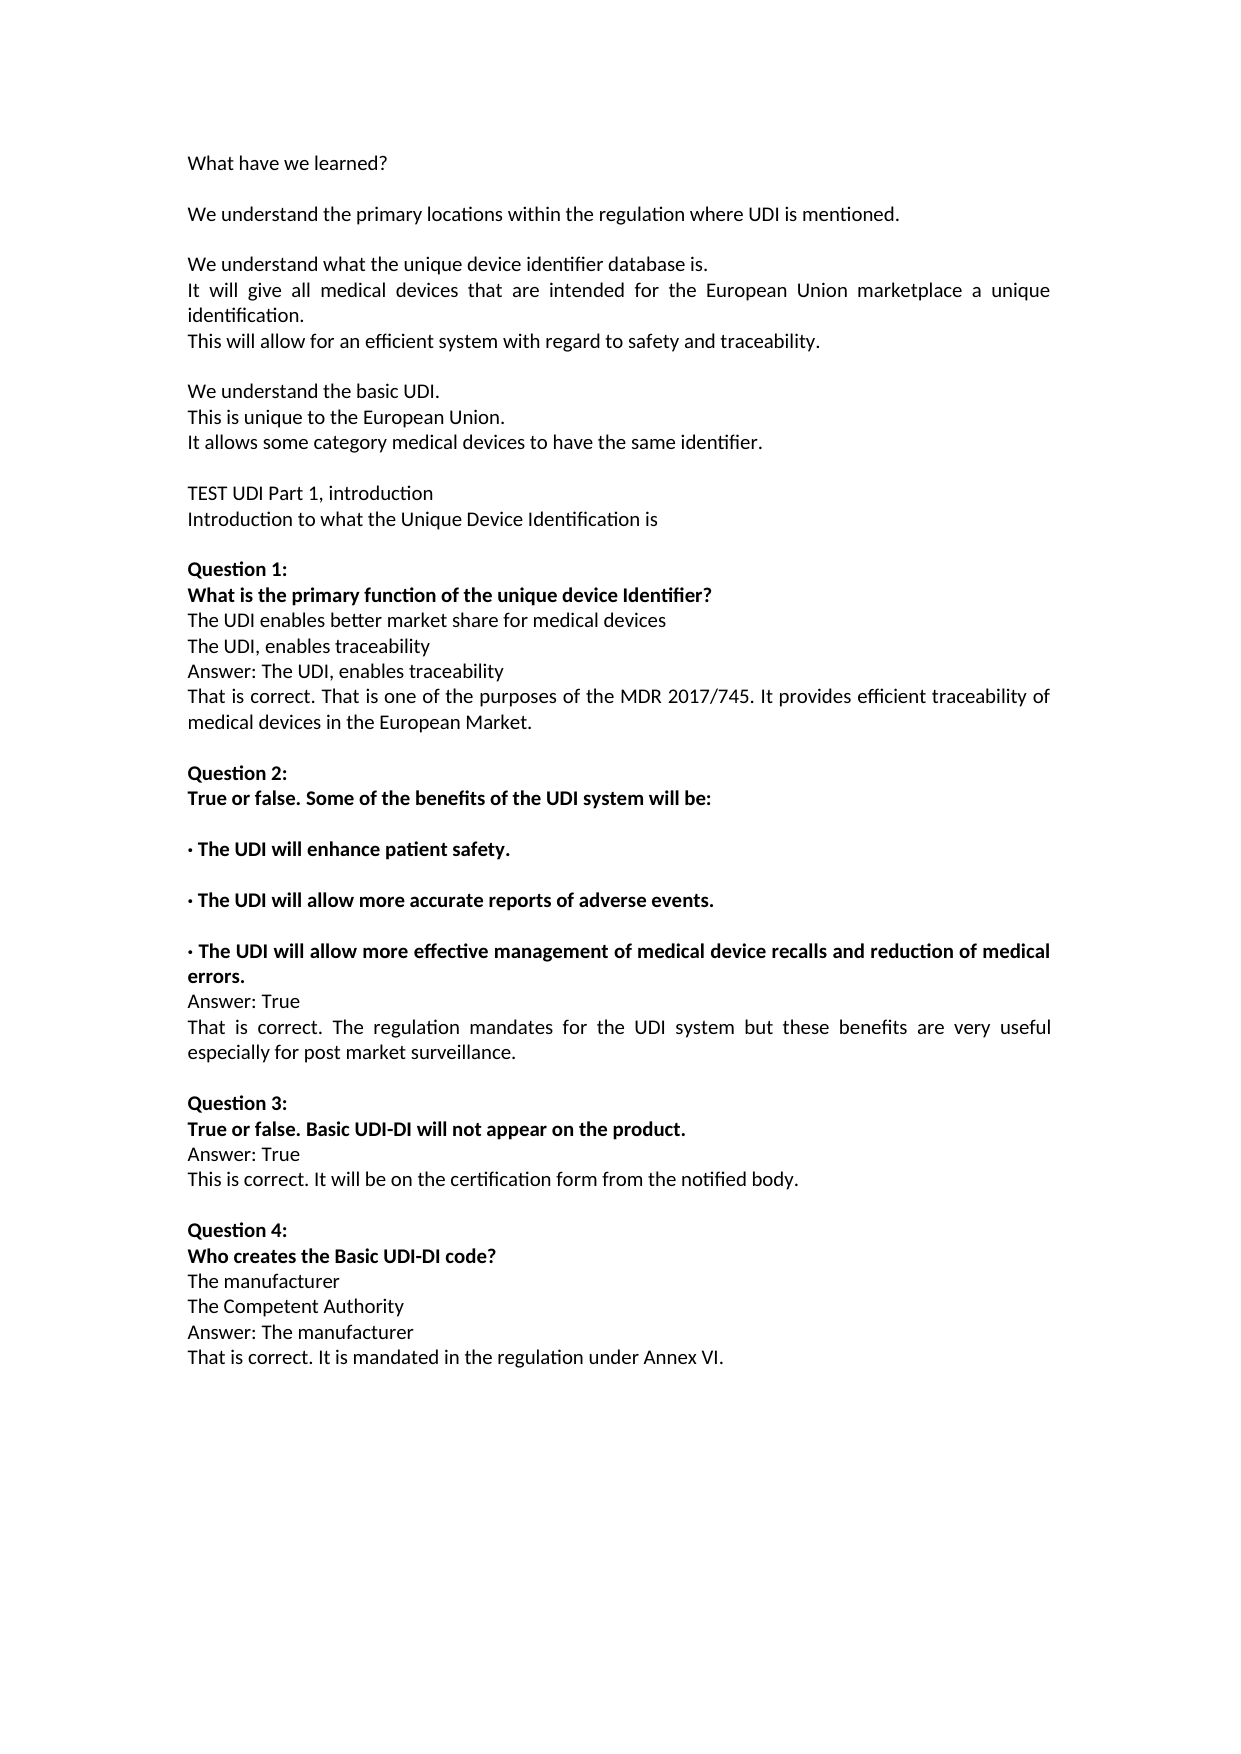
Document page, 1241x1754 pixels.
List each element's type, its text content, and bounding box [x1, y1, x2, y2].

text That is correct. That is one of the purposes of the MDR 2017/745. It provides efficient traceability of medical devices in the European Market. [187, 684, 1053, 734]
text What is the primary function of the unique device Identifier? [187, 582, 1053, 607]
text Answer: True [187, 989, 1053, 1014]
text The UDI, enables traceability [187, 633, 1053, 658]
text Answer: True [187, 1141, 1053, 1167]
text · The UDI will allow more effective management of medical device recalls and reduction of medical errors. [187, 938, 1053, 989]
text That is correct. The regulation mandates for the UDI system but these benefits are very useful especially for post market surveillance. [187, 1014, 1053, 1065]
text The Competent Authority [187, 1294, 1053, 1319]
text It allows some category medical devices to have the same identifier. [187, 429, 1053, 455]
text The manufacturer [187, 1268, 1053, 1294]
text We understand the primary locations within the regulation where UDI is mentioned. [187, 201, 1053, 226]
text True or false. Basic UDI-DI will not appear on the product. [187, 1116, 1053, 1141]
text Answer: The manufacturer [187, 1319, 1053, 1344]
text Question 1: [187, 557, 1053, 582]
text Who creates the Basic UDI-DI code? [187, 1243, 1053, 1268]
text Answer: The UDI, enables traceability [187, 658, 1053, 684]
text We understand the basic UDI. [187, 379, 1053, 404]
text Question 2: [187, 760, 1053, 785]
text This is correct. It will be on the certification form from the notified body. [187, 1167, 1053, 1192]
text Introduction to what the Unique Device Identification is [187, 506, 1053, 531]
text It will give all medical devices that are intended for the European Union marketplace a unique identification. [187, 277, 1053, 328]
text TEST UDI Part 1, introduction [187, 480, 1053, 506]
text Question 3: [187, 1090, 1053, 1116]
text · The UDI will enhance patient safety. [187, 836, 1053, 862]
text True or false. Some of the benefits of the UDI system will be: [187, 785, 1053, 811]
text This is unique to the European Union. [187, 404, 1053, 429]
text That is correct. It is mandated in the regulation under Annex VI. [187, 1344, 1053, 1370]
text What have we learned? [187, 150, 1053, 175]
text Question 4: [187, 1217, 1053, 1243]
text The UDI enables better market share for medical devices [187, 607, 1053, 633]
text · The UDI will allow more accurate reports of adverse events. [187, 887, 1053, 912]
text We understand what the unique device identifier database is. [187, 252, 1053, 277]
text This will allow for an efficient system with regard to safety and traceability. [187, 328, 1053, 353]
